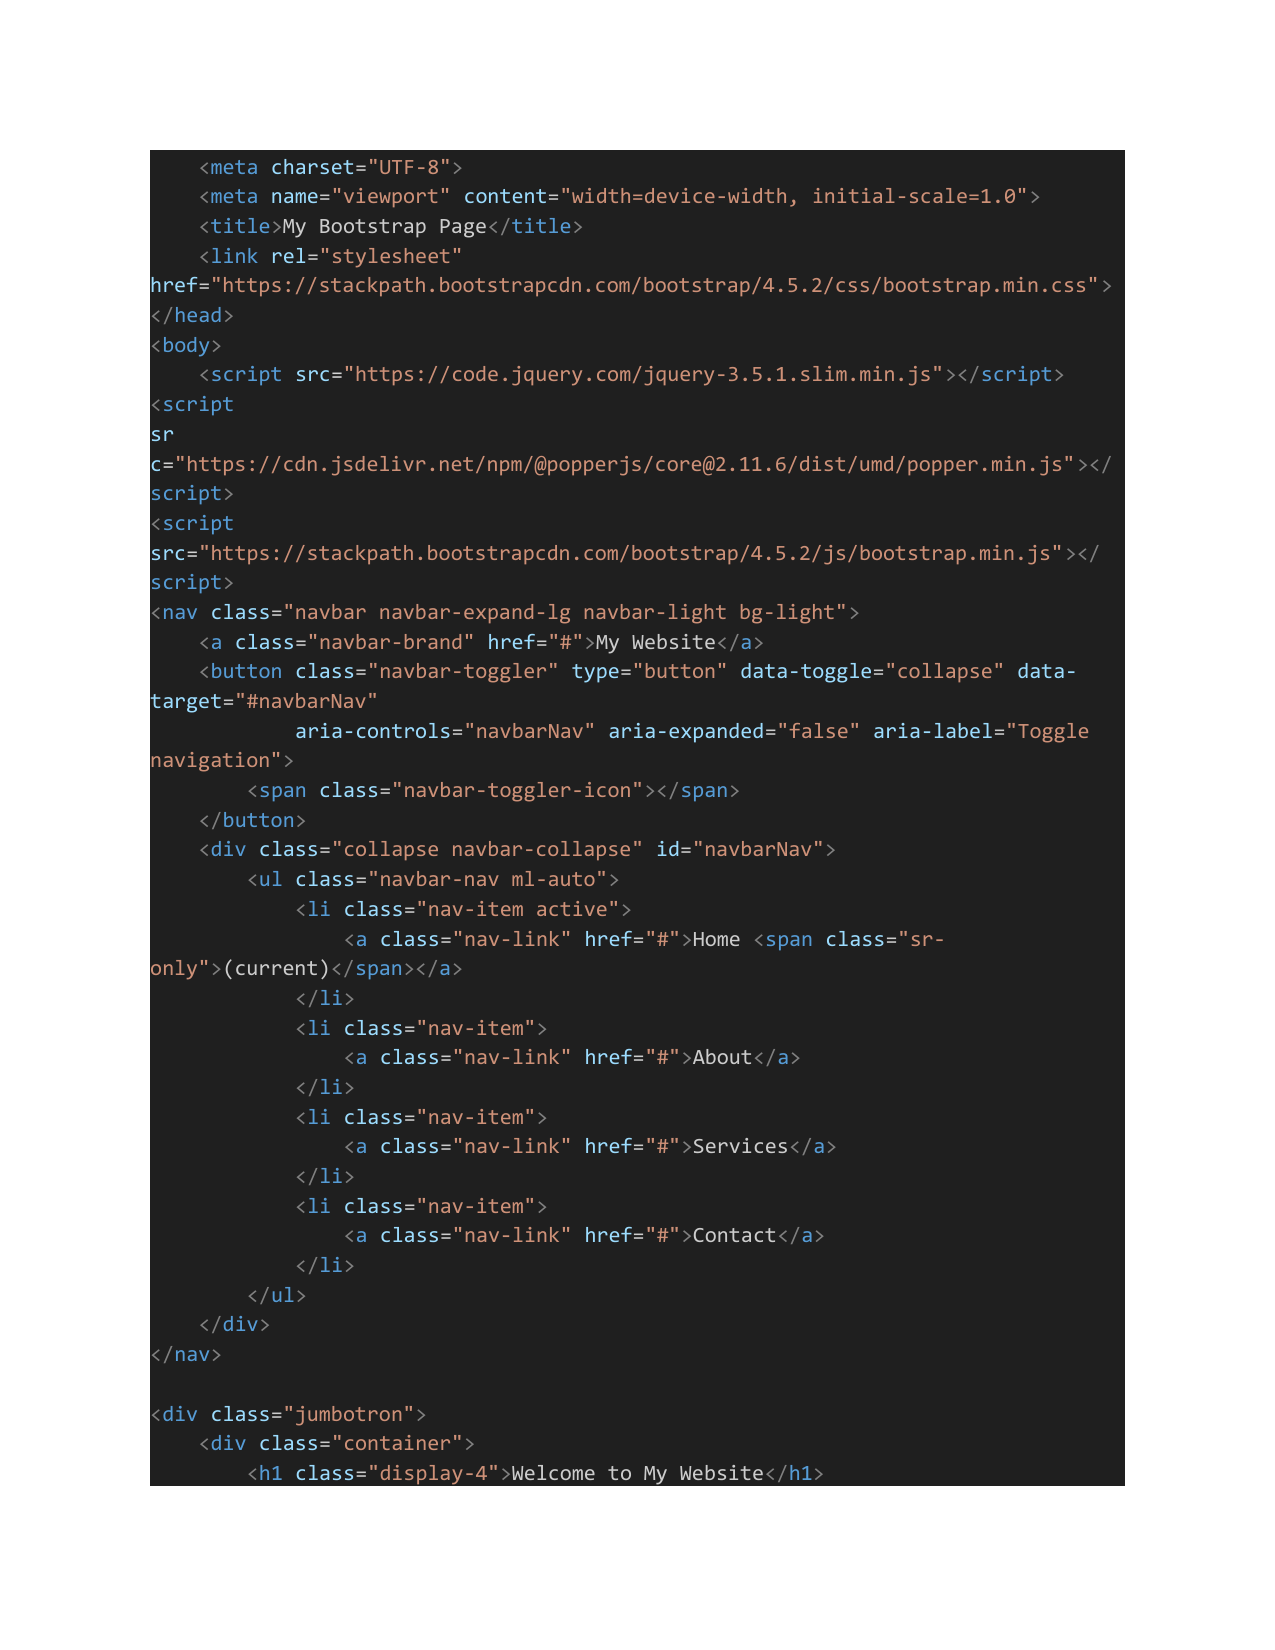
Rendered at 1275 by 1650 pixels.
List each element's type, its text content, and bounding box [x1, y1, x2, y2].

text <a class="navbar-brand" href="#">My Website</a> [150, 625, 1125, 655]
text <li class="nav-item"> [150, 1189, 1125, 1219]
text <div class="jumbotron"> [150, 1397, 1125, 1427]
text <li class="nav-item"> [150, 1100, 1125, 1130]
text <div class="container"> [150, 1427, 1125, 1456]
text <ul class="navbar-nav ml-auto"> [150, 862, 1125, 892]
text <script src="https://code.jquery.com/jquery-3.5.1.slim.min.js"></script> [150, 358, 1125, 387]
text <h1 class="display-4">Welcome to My Website</h1> [150, 1456, 1125, 1486]
text </head> [150, 298, 1125, 328]
text <title>My Bootstrap Page</title> [150, 209, 1125, 239]
text <script src="https://cdn.jsdelivr.net/npm/@popperjs/core@2.11.6/dist/umd/popper.min.js"></script> [150, 387, 1125, 506]
text </ul> [150, 1278, 1125, 1308]
text </button> [150, 803, 1125, 833]
text <a class="nav-link" href="#">Services</a> [150, 1130, 1125, 1159]
text <body> [150, 328, 1125, 358]
text <a class="nav-link" href="#">Contact</a> [150, 1219, 1125, 1248]
text <link rel="stylesheet" href="https://stackpath.bootstrapcdn.com/bootstrap/4.5.2/css/bootstrap.min.css"> [150, 239, 1125, 298]
text </li> [150, 1159, 1125, 1189]
text <div class="collapse navbar-collapse" id="navbarNav"> [150, 833, 1125, 862]
text </li> [150, 1248, 1125, 1278]
text <nav class="navbar navbar-expand-lg navbar-light bg-light"> [150, 595, 1125, 625]
text <meta name="viewport" content="width=device-width, initial-scale=1.0"> [150, 180, 1125, 209]
text </div> [150, 1308, 1125, 1337]
text aria-controls="navbarNav" aria-expanded="false" aria-label="Toggle navigation"> [150, 714, 1125, 773]
text <meta charset="UTF-8"> [150, 150, 1125, 180]
text <a class="nav-link" href="#">Home <span class="sr-only">(current)</span></a> [150, 922, 1125, 981]
text <li class="nav-item"> [150, 1011, 1125, 1041]
text <script src="https://stackpath.bootstrapcdn.com/bootstrap/4.5.2/js/bootstrap.min.js"></script> [150, 506, 1125, 595]
text </li> [150, 1070, 1125, 1100]
text <button class="navbar-toggler" type="button" data-toggle="collapse" data-target="#navbarNav" [150, 655, 1125, 714]
text <span class="navbar-toggler-icon"></span> [150, 773, 1125, 803]
text </nav> [150, 1337, 1125, 1367]
text <li class="nav-item active"> [150, 892, 1125, 922]
text <a class="nav-link" href="#">About</a> [150, 1041, 1125, 1070]
text </li> [150, 981, 1125, 1011]
